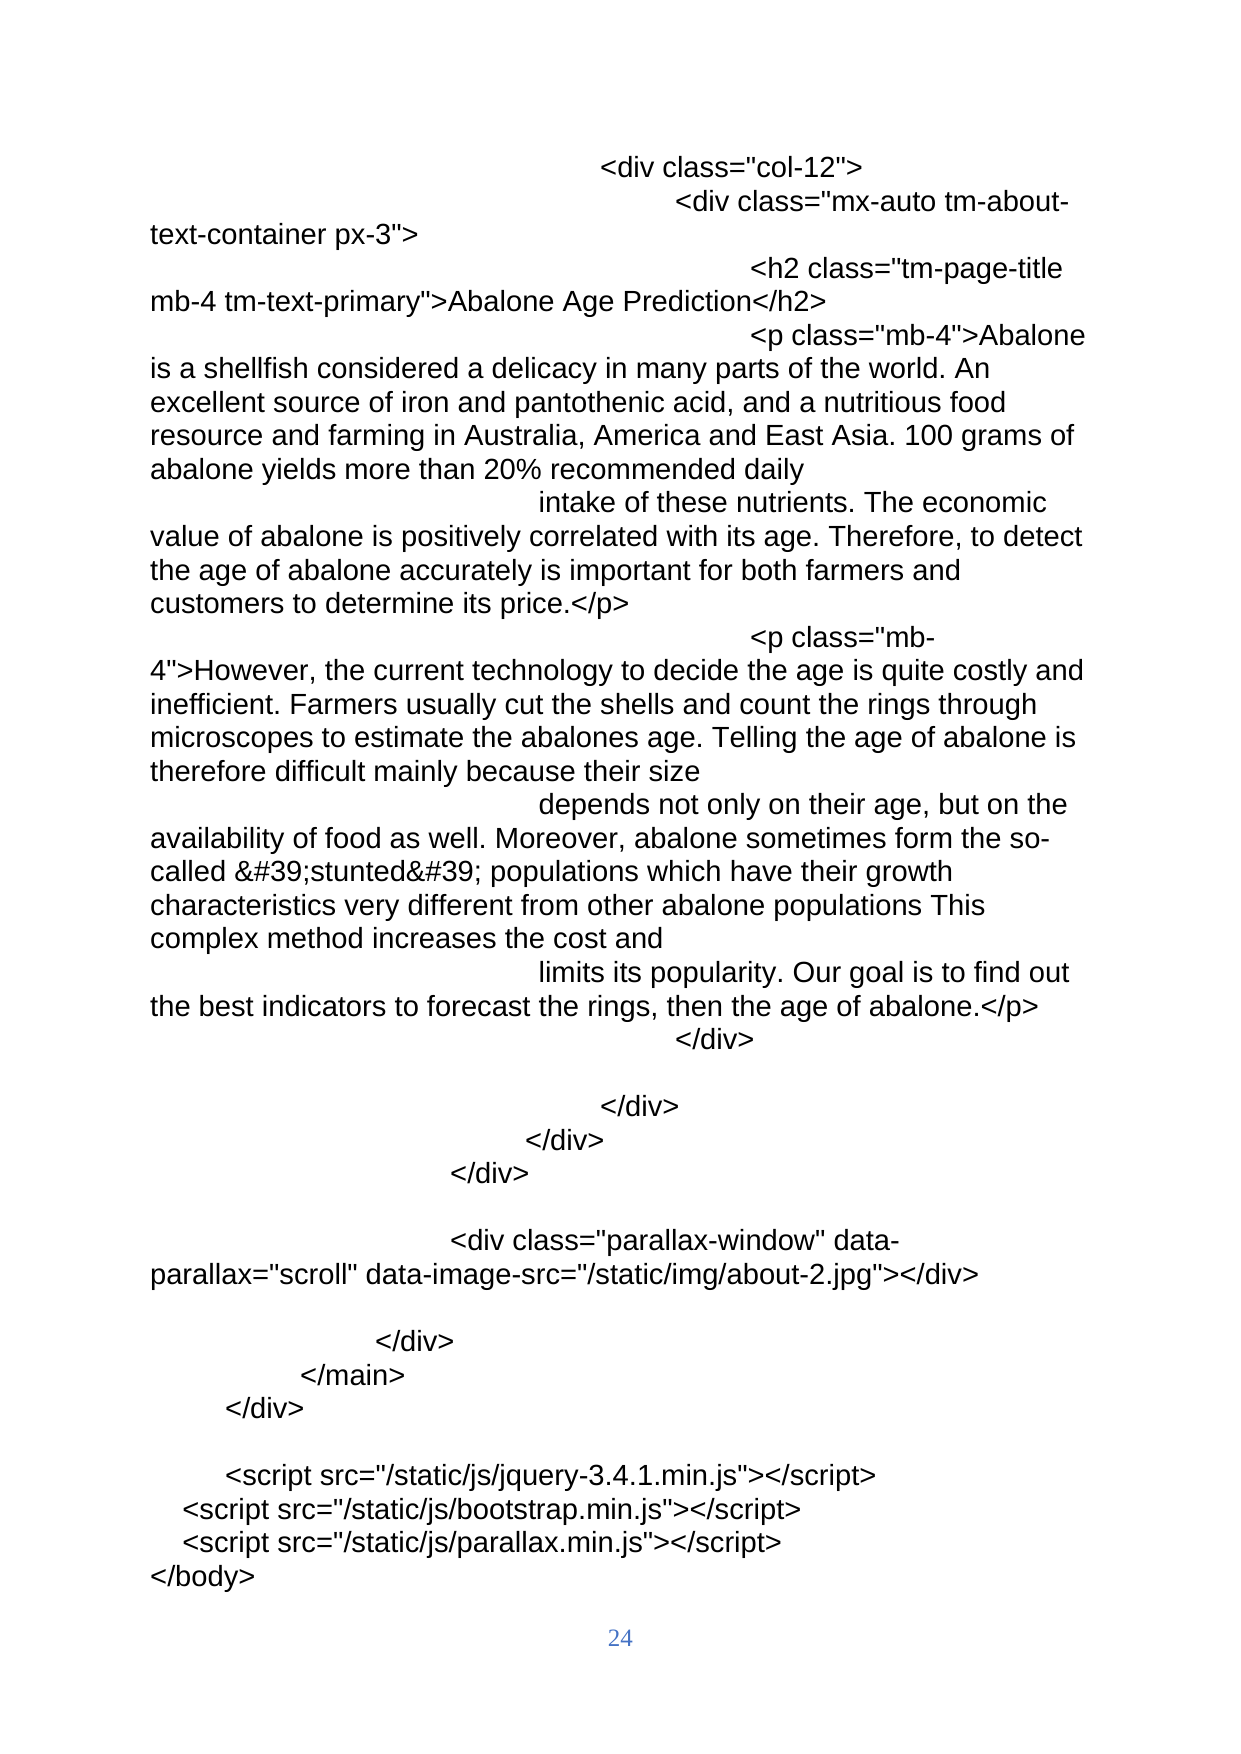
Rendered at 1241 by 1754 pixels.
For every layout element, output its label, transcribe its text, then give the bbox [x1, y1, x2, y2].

text <div class="parallax-window" data-parallax="scroll" data-image-src="/static/img/about-2.jpg"></div> [150, 1223, 1090, 1290]
text <script src="/static/js/jquery-3.4.1.min.js"></script> [150, 1458, 1090, 1492]
text depends not only on their age, but on the availability of food as well. Moreover, abalone sometimes form the so-called &#39;stunted&#39; populations which have their growth characteristics very different from other abalone populations This complex method increases the cost and [150, 787, 1090, 955]
text </div> [150, 1156, 1090, 1190]
text <p class="mb-4">However, the current technology to decide the age is quite costly and inefficient. Farmers usually cut the shells and count the rings through microscopes to estimate the abalones age. Telling the age of abalone is therefore difficult mainly because their size [150, 619, 1090, 787]
text <script src="/static/js/bootstrap.min.js"></script> [150, 1492, 1090, 1525]
text </div> [150, 1391, 1090, 1424]
text <div class="col-12"> [150, 150, 1090, 183]
text <script src="/static/js/parallax.min.js"></script> [150, 1525, 1090, 1559]
text <h2 class="tm-page-title mb-4 tm-text-primary">Abalone Age Prediction</h2> [150, 251, 1090, 318]
text </div> [150, 1123, 1090, 1156]
text <p class="mb-4">Abalone is a shellfish considered a delicacy in many parts of the world. An excellent source of iron and pantothenic acid, and a nutritious food resource and farming in Australia, America and East Asia. 100 grams of abalone yields more than 20% recommended daily [150, 318, 1090, 485]
text </div> [150, 1324, 1090, 1357]
text intake of these nutrients. The economic value of abalone is positively correlated with its age. Therefore, to detect the age of abalone accurately is important for both farmers and customers to determine its price.</p> [150, 485, 1090, 619]
text </div> [150, 1022, 1090, 1089]
text </div> [150, 1089, 1090, 1123]
text <div class="mx-auto tm-about-text-container px-3"> [150, 183, 1090, 251]
text </body> [150, 1559, 1090, 1592]
text </main> [150, 1357, 1090, 1391]
text limits its popularity. Our goal is to find out the best indicators to forecast the rings, then the age of abalone.</p> [150, 955, 1090, 1022]
